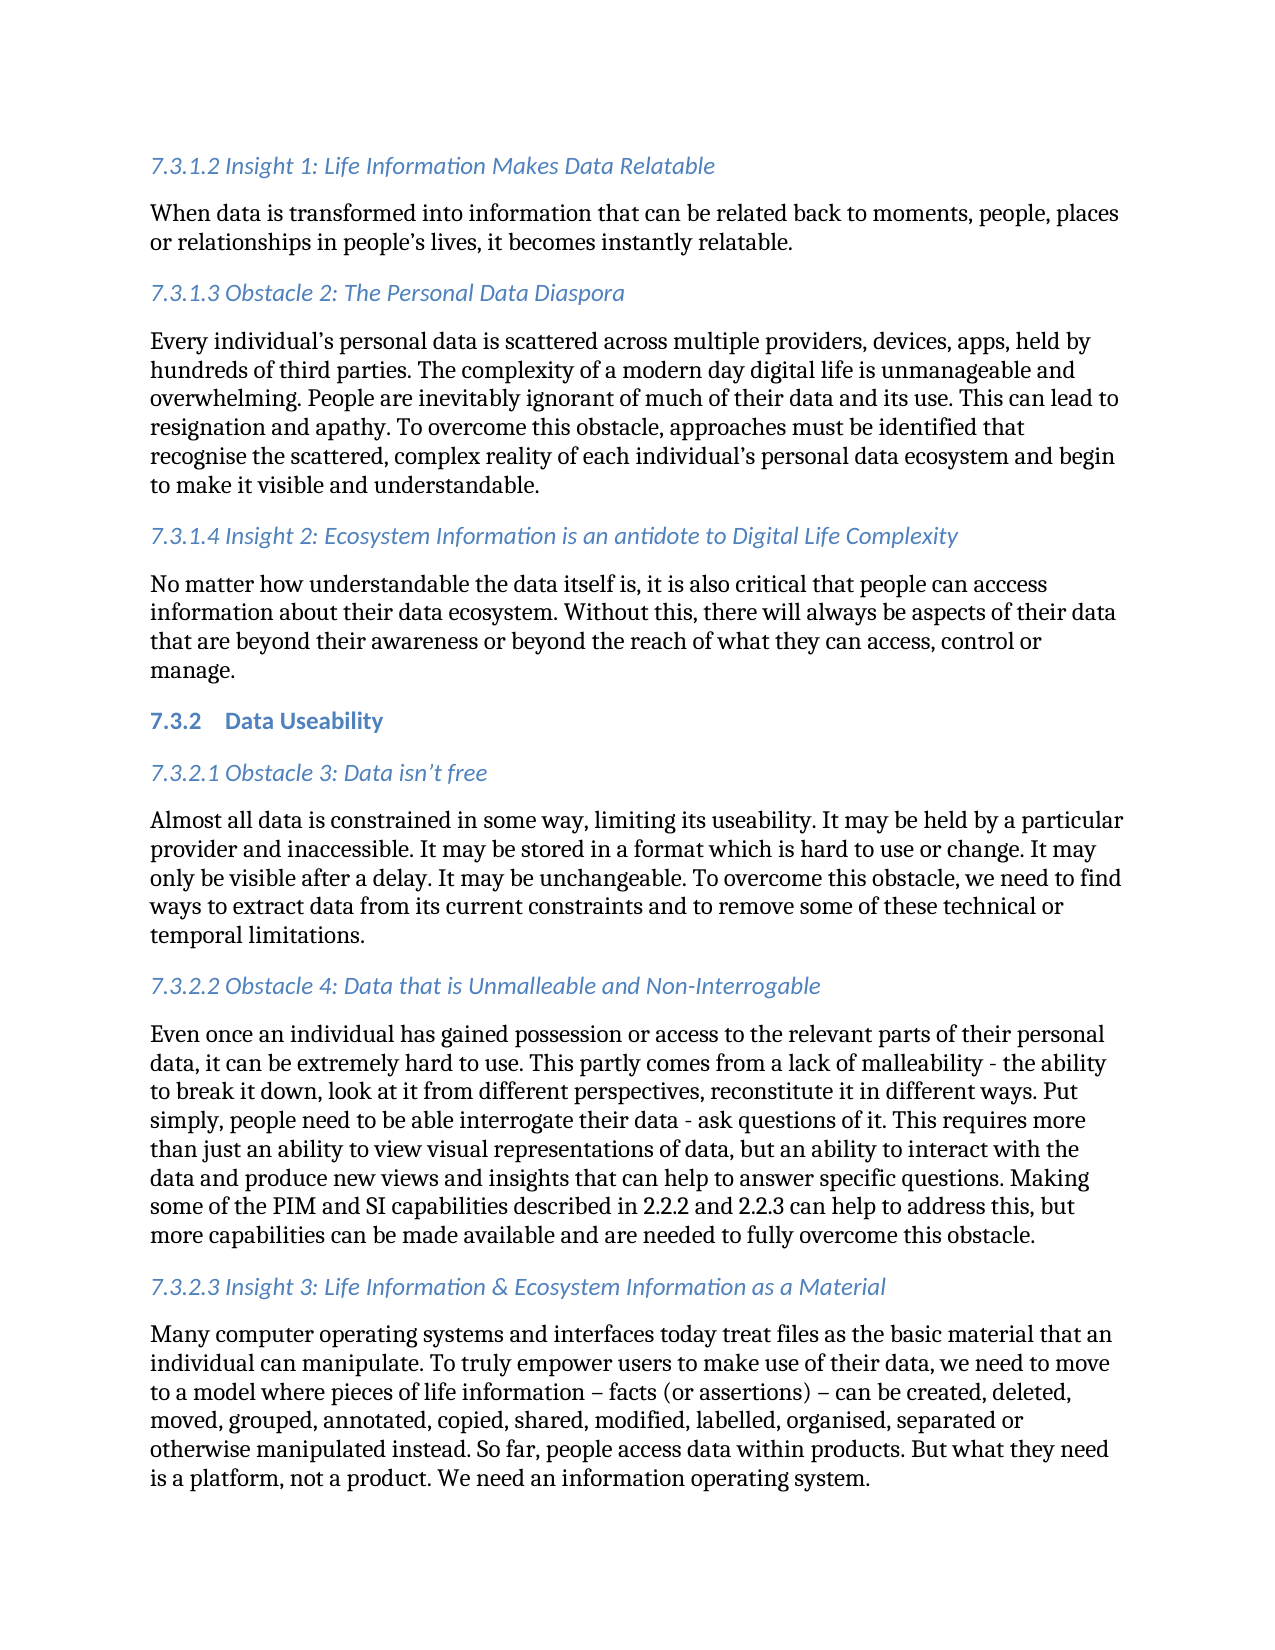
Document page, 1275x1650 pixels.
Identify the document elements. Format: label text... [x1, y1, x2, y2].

subtitle 7.3.2.2 Obstacle 4: Data that is Unmalleable and Non-Interrogable [150, 971, 1125, 1001]
text Many computer operating systems and interfaces today treat files as the basic material that an individual can manipulate. To truly empower users to make use of their data, we need to move to a model where pieces of life information – facts (or assertions) – can be created, deleted, moved, grouped, annotated, copied, shared, modified, labelled, organised, separated or otherwise manipulated instead. So far, people access data within products. But what they need is a platform, not a product. We need an information operating system. [150, 1320, 1125, 1492]
subtitle 7.3.1.4 Insight 2: Ecosystem Information is an antidote to Digital Life Complexity [150, 520, 1125, 551]
text Every individual’s personal data is scattered across multiple providers, devices, apps, held by hundreds of third parties. The complexity of a modern day digital life is unmanageable and overwhelming. People are inevitably ignorant of much of their data and its use. This can lead to resignation and apathy. To overcome this obstacle, approaches must be identified that recognise the scattered, complex reality of each individual’s personal data ecosystem and begin to make it visible and understandable. [150, 327, 1125, 499]
subtitle 7.3.1.3 Obstacle 2: The Personal Data Diaspora [150, 278, 1125, 308]
subtitle 7.3.2.1 Obstacle 3: Data isn’t free [150, 757, 1125, 787]
text No matter how understandable the data itself is, it is also critical that people can acccess information about their data ecosystem. Without this, there will always be aspects of their data that are beyond their awareness or beyond the reach of what they can access, control or manage. [150, 569, 1125, 684]
subtitle 7.3.2.3 Insight 3: Life Information & Ecosystem Information as a Material [150, 1271, 1125, 1301]
text When data is transformed into information that can be related back to moments, people, places or relationships in people’s lives, it becomes instantly relatable. [150, 199, 1125, 257]
subtitle 7.3.1.2 Insight 1: Life Information Makes Data Relatable [150, 150, 1125, 181]
text Almost all data is constrained in some way, limiting its useability. It may be held by a particular provider and inaccessible. It may be stored in a format which is hard to use or change. It may only be visible after a delay. It may be unchangeable. To overcome this obstacle, we need to find ways to extract data from its current constraints and to remove some of these technical or temporal limitations. [150, 806, 1125, 950]
subtitle 7.3.2 Data Useability [150, 705, 1125, 736]
text Even once an individual has gained possession or access to the relevant parts of their personal data, it can be extremely hard to use. This partly comes from a lack of malleability - the ability to break it down, look at it from different perspectives, reconstitute it in different ways. Put simply, people need to be able interrogate their data - ask questions of it. This requires more than just an ability to view visual representations of data, but an ability to interact with the data and produce new views and insights that can help to answer specific questions. Making some of the PIM and SI capabilities described in 2.2.2 and 2.2.3 can help to address this, but more capabilities can be made available and are needed to fully overcome this obstacle. [150, 1020, 1125, 1250]
